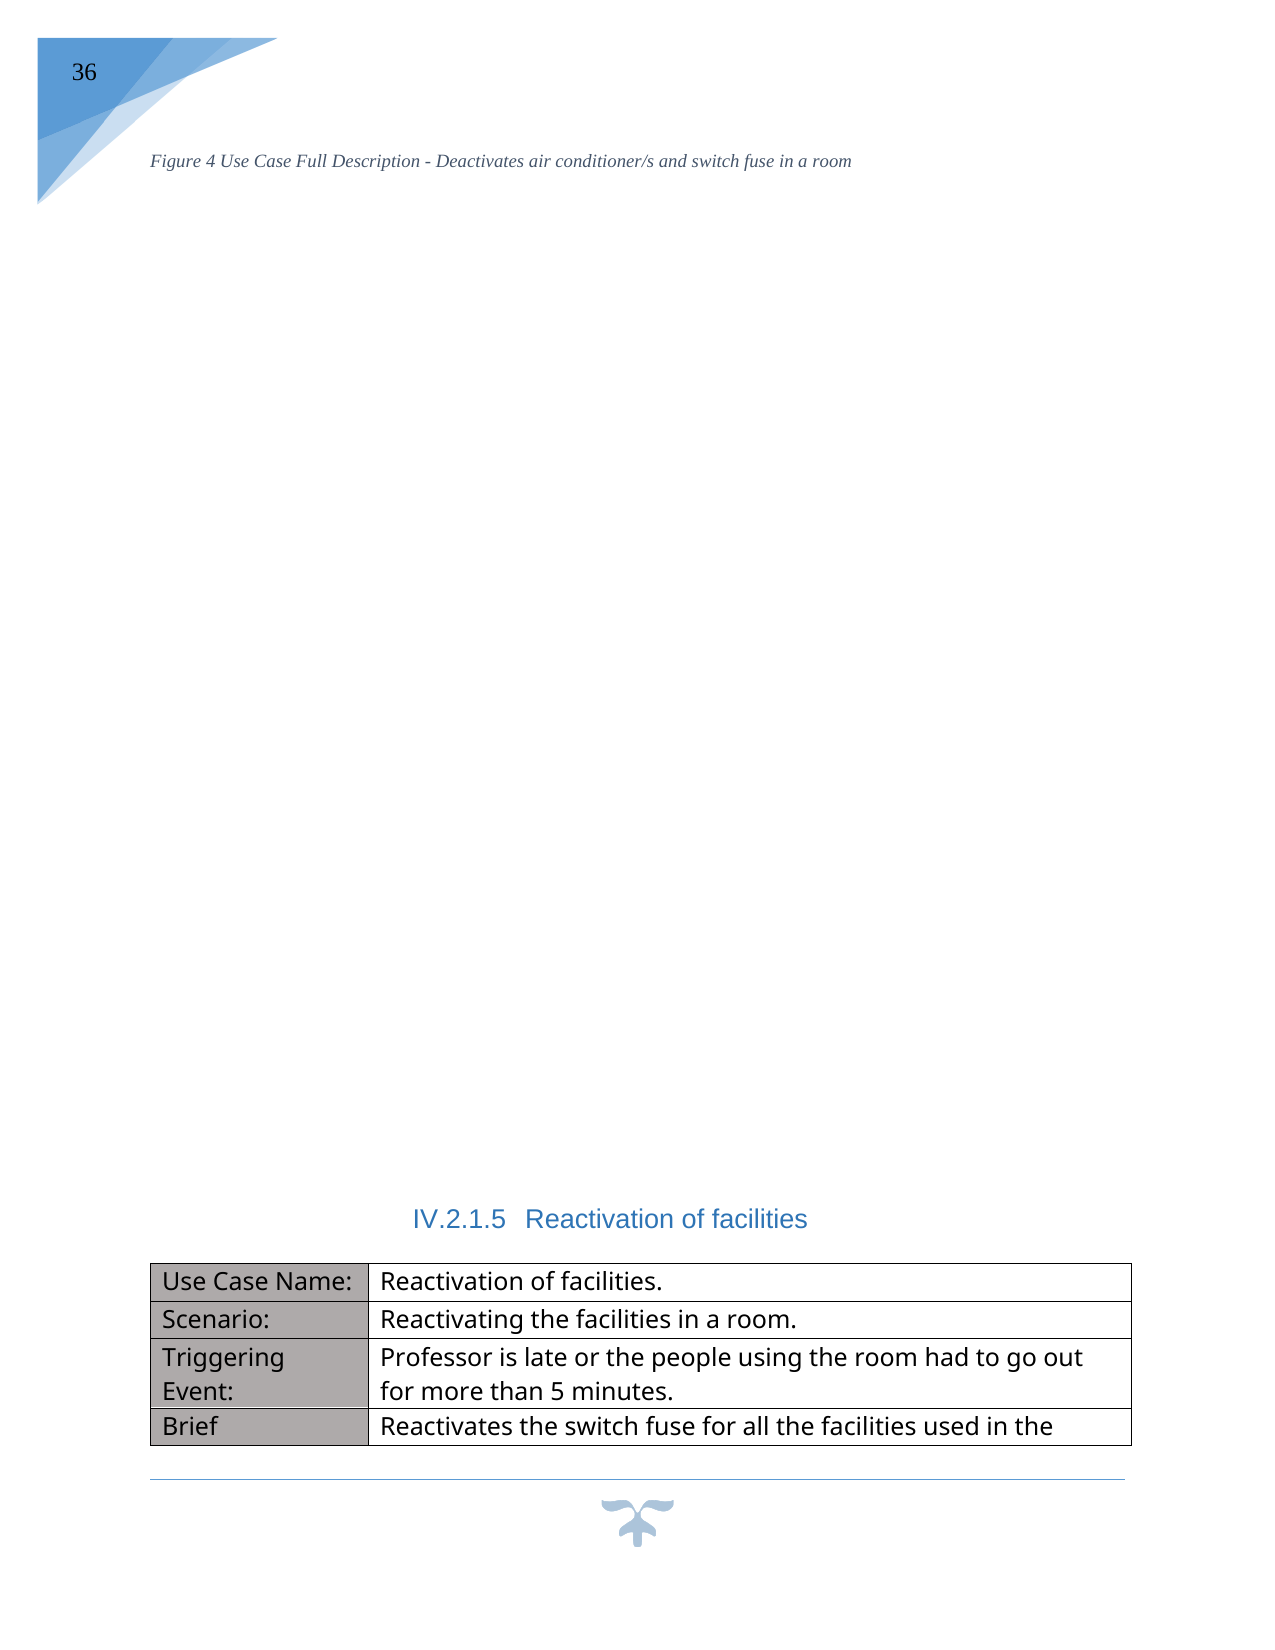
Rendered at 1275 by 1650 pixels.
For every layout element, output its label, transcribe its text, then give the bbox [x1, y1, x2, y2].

text Figure 4 Use Case Full Description - Deactivates air conditioner/s and switch fuse in a room [150, 150, 1125, 172]
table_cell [369, 1409, 1131, 1445]
picture [37, 37, 279, 206]
subtitle Reactivation of facilities [412, 1203, 1125, 1234]
table_cell Professor is late or the people using the room had to go out for more than 5 minutes. [369, 1339, 1131, 1407]
table_cell Reactivating the facilities in a room. [369, 1302, 1131, 1338]
table_header Reactivation of facilities. [369, 1264, 1131, 1301]
table_header Use Case Name: [151, 1264, 368, 1301]
table_cell Scenario: [151, 1302, 368, 1338]
table_cell Brief Description: [151, 1409, 368, 1445]
table_cell Triggering Event: [151, 1339, 368, 1407]
